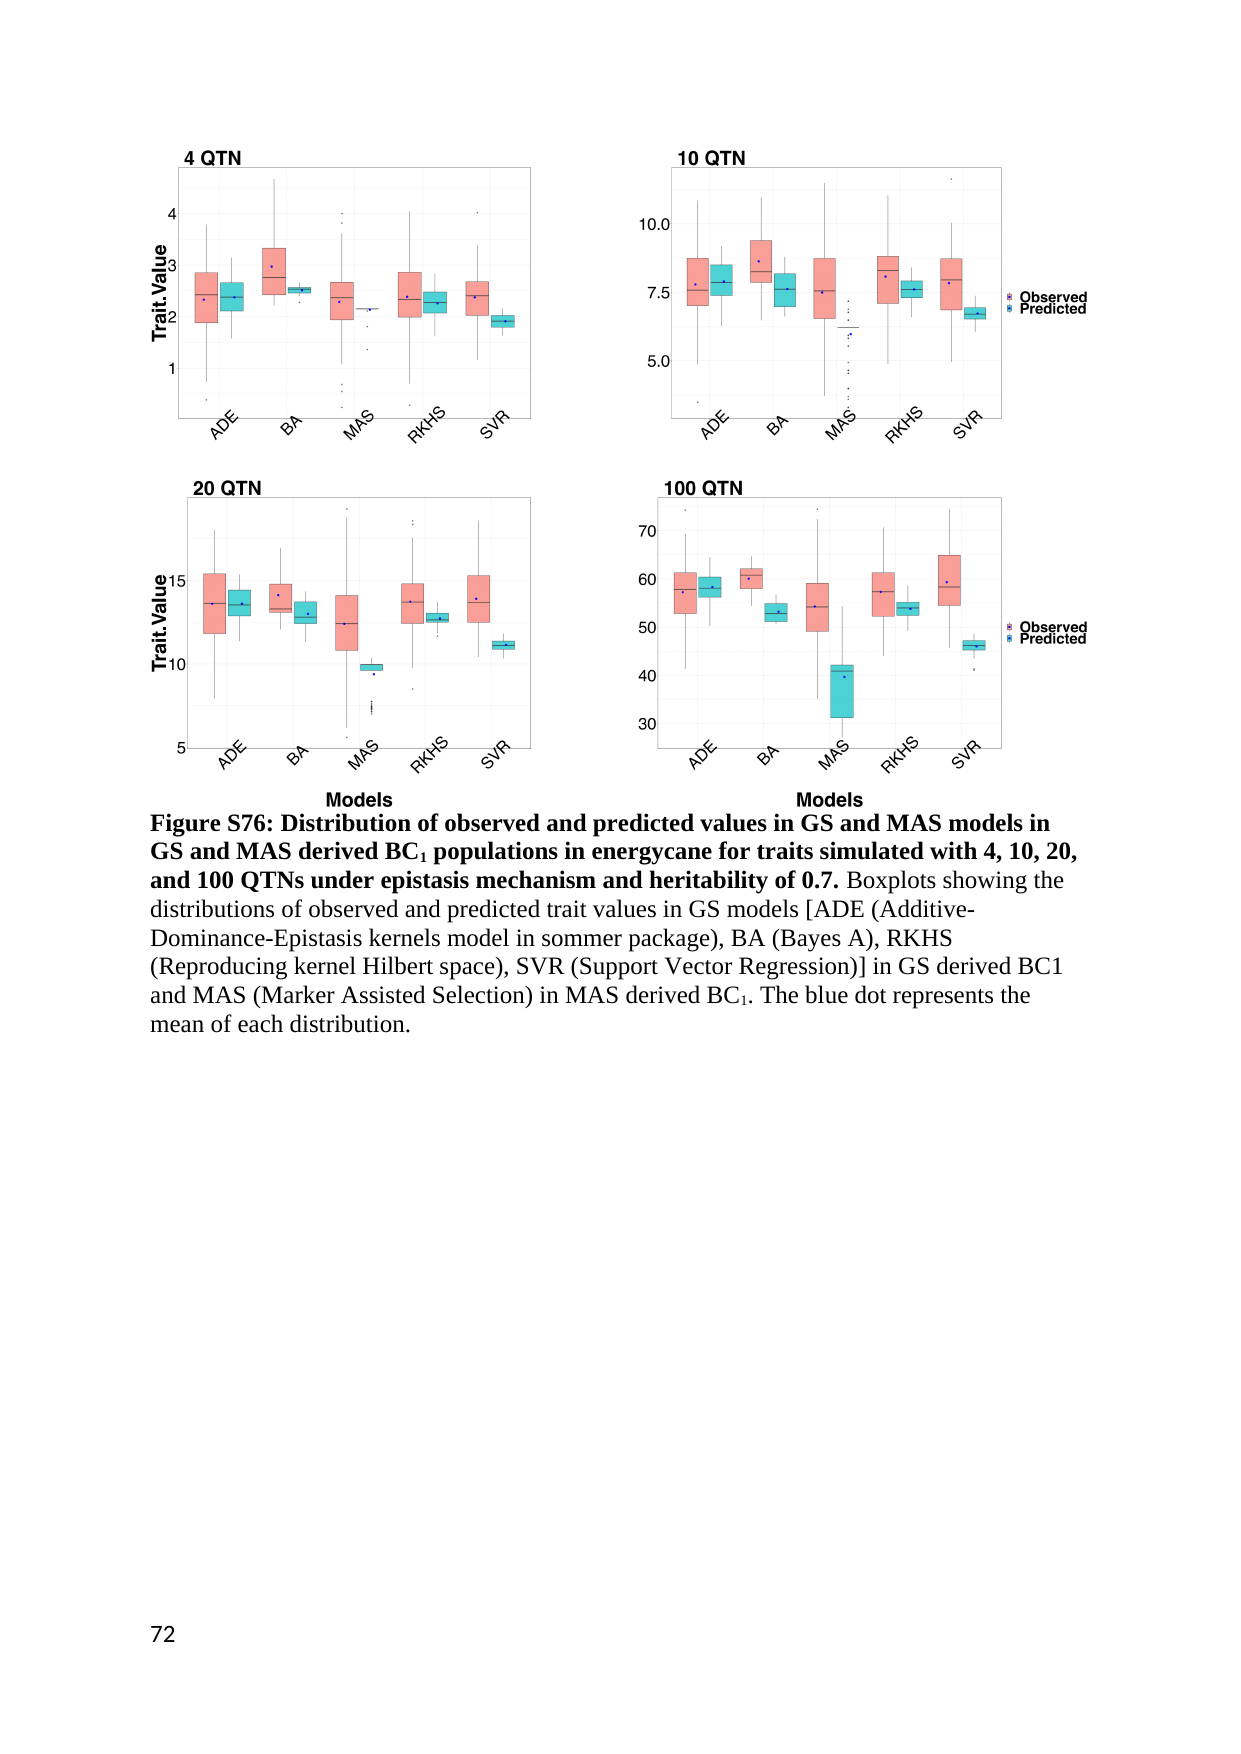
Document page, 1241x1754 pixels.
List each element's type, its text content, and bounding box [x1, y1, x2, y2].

text Figure S76: Distribution of observed and predicted values in GS and MAS models in GS and MAS derived BC1 populations in energycane for traits simulated with 4, 10, 20, and 100 QTNs under epistasis mechanism and heritability of 0.7. Boxplots showing the distributions of observed and predicted trait values in GS models [ADE (Additive-Dominance-Epistasis kernels model in sommer package), BA (Bayes A), RKHS (Reproducing kernel Hilbert space), SVR (Support Vector Regression)] in GS derived BC1 and MAS (Marker Assisted Selection) in MAS derived BC1. The blue dot represents the mean of each distribution. [150, 808, 1090, 1038]
